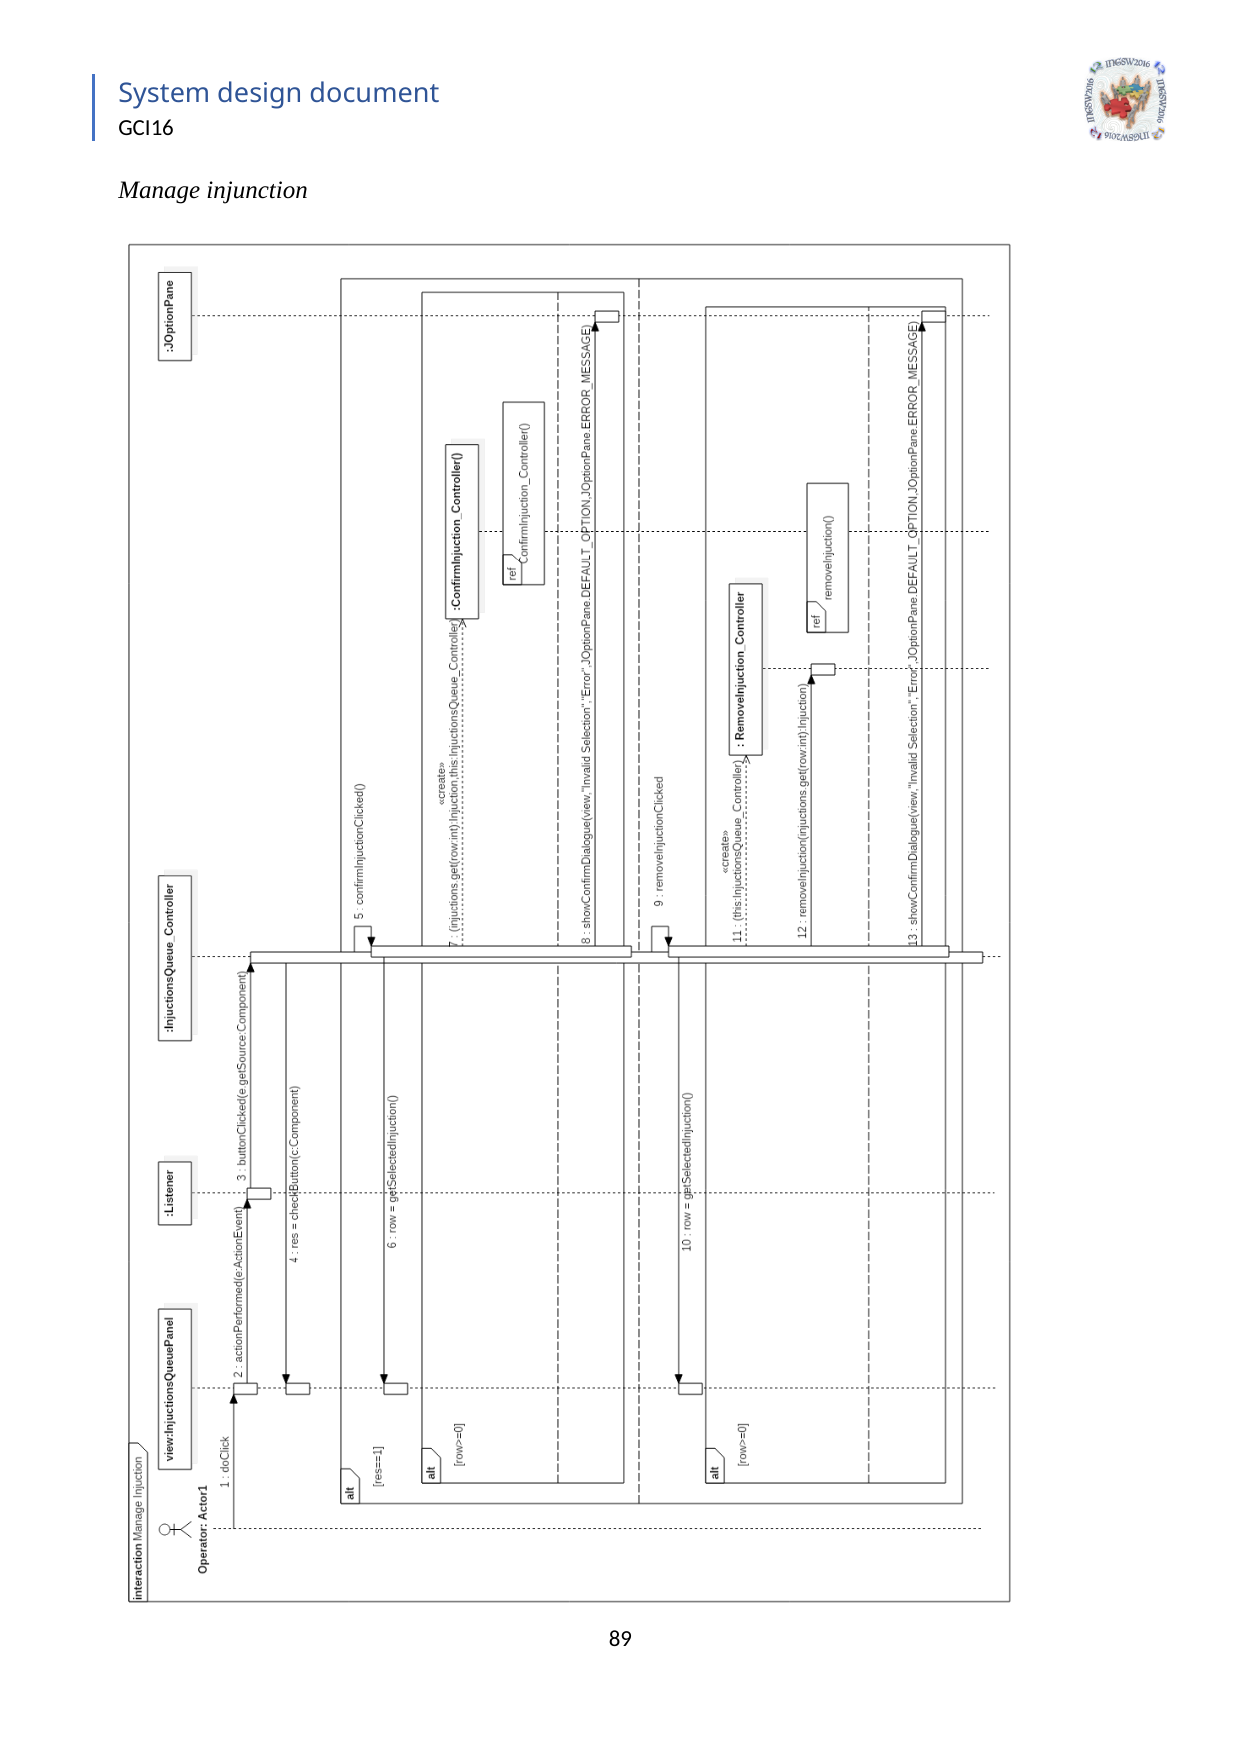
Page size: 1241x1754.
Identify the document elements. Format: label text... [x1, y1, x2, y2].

picture [1076, 55, 1171, 149]
picture [122, 212, 1042, 1607]
subtitle Manage injunction [118, 175, 1122, 203]
